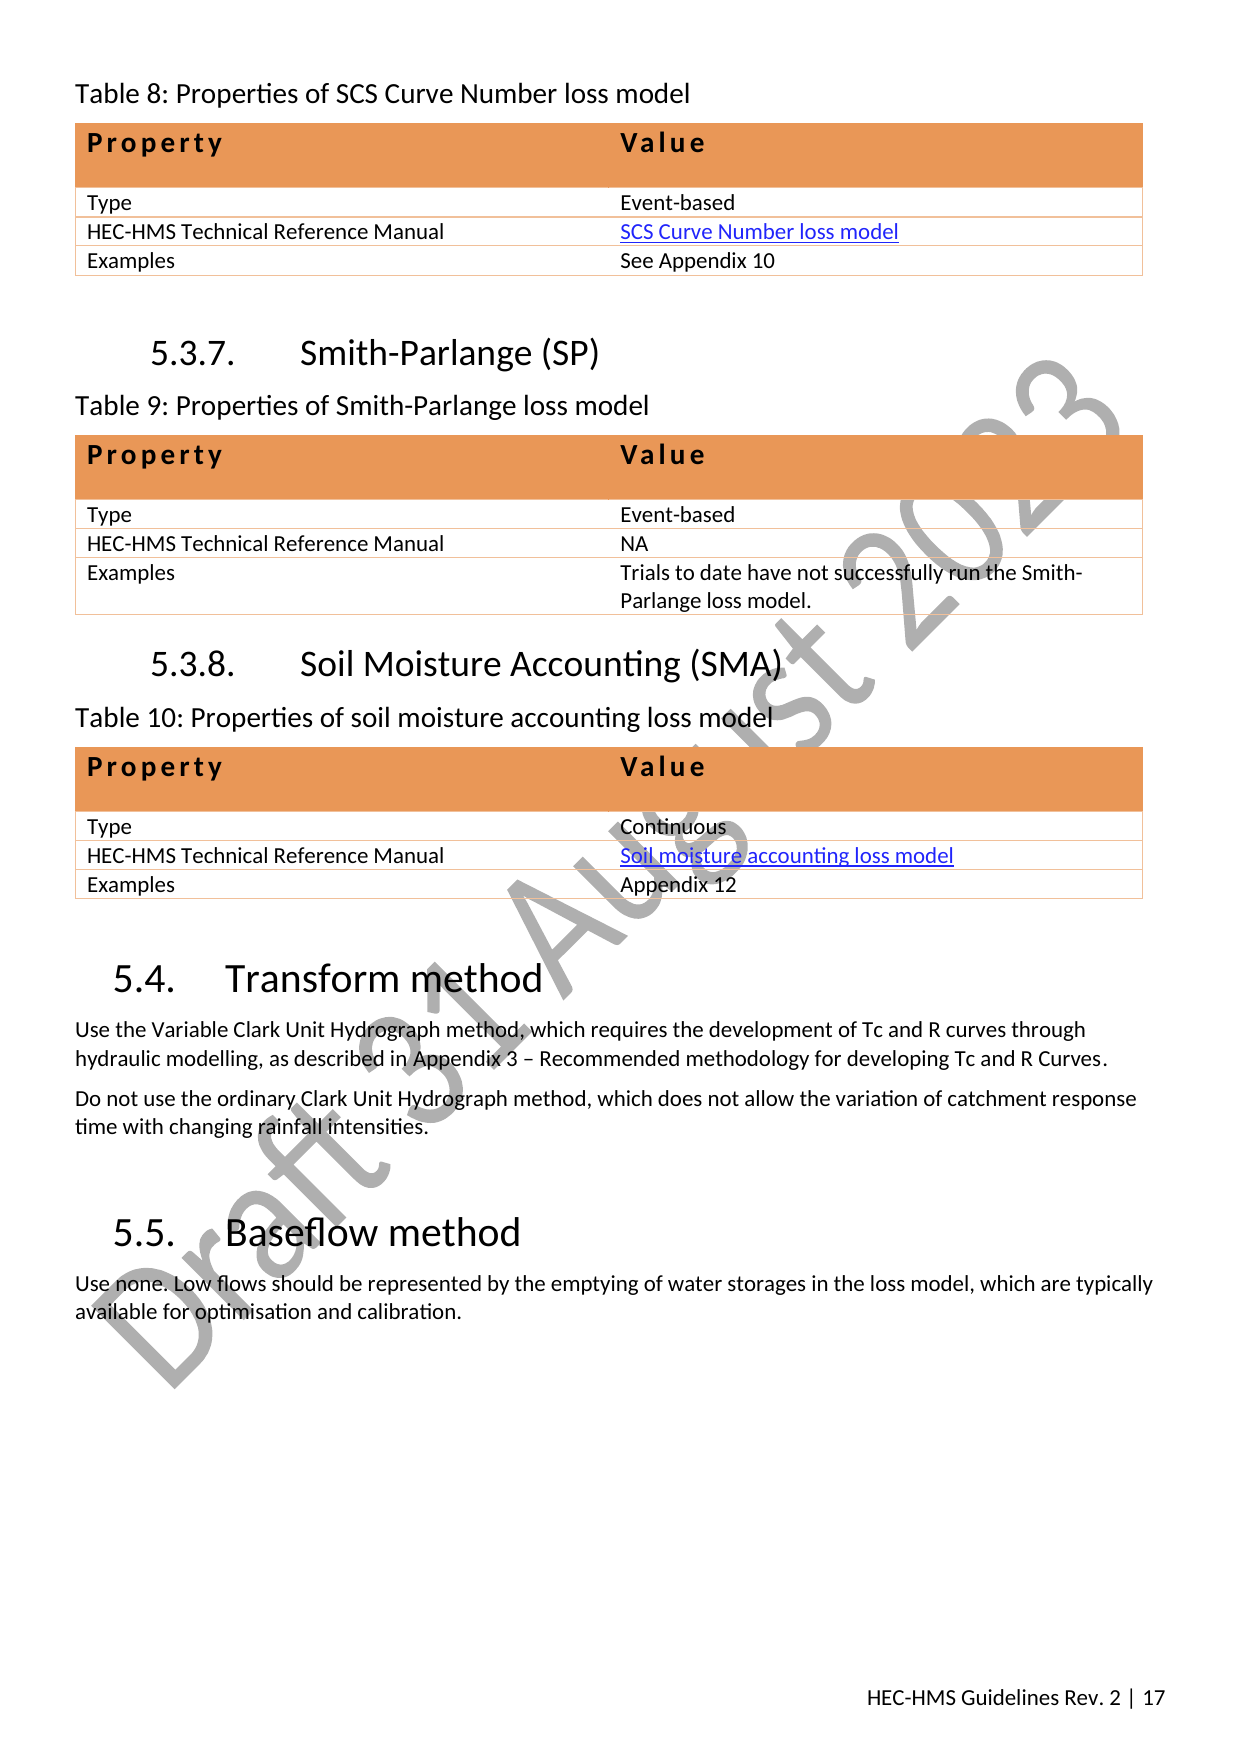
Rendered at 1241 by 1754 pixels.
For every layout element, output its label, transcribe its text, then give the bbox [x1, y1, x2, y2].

text Use the Variable Clark Unit Hydrograph method, which requires the development of Tc and R curves through hydraulic modelling, as described in Appendix 3 – Recommended methodology for developing Tc and R Curves. [75, 1016, 1165, 1072]
table_cell Examples [76, 558, 609, 614]
table_cell See Appendix 10 [609, 246, 1142, 274]
table_cell Type [76, 500, 609, 528]
table_cell Event-based [609, 188, 1142, 216]
table_cell Event-based [609, 500, 1142, 528]
table_header Property [76, 436, 608, 499]
table_cell HEC-HMS Technical Reference Manual [76, 841, 609, 869]
table_cell Trials to date have not successfully run the Smith-Parlange loss model. [609, 558, 1142, 614]
table_cell Appendix 12 [609, 870, 1142, 898]
text Do not use the ordinary Clark Unit Hydrograph method, which does not allow the variation of catchment response time with changing rainfall intensities. [75, 1084, 1165, 1140]
subtitle Baseflow method [112, 1206, 1165, 1257]
table_header Property [76, 748, 608, 811]
subtitle Smith-Parlange (SP) [150, 328, 1165, 374]
table_cell Continuous [609, 812, 1142, 840]
table_cell HEC-HMS Technical Reference Manual [76, 529, 609, 557]
table_cell HEC-HMS Technical Reference Manual [76, 218, 609, 245]
subtitle Transform method [112, 952, 1165, 1003]
text Table 8: Properties of SCS Curve Number loss model [75, 75, 1165, 111]
table_header Property [76, 124, 608, 187]
table_cell Type [76, 188, 609, 216]
table_cell Soil moisture accounting loss model [609, 841, 1142, 869]
text Table 9: Properties of Smith-Parlange loss model [75, 387, 1165, 422]
table_cell Examples [76, 870, 609, 898]
table_header Value [609, 748, 1142, 811]
table_header Value [609, 436, 1142, 499]
table_cell Type [76, 812, 609, 840]
text Use none. Low flows should be represented by the emptying of water storages in the loss model, which are typically available for optimisation and calibration. [75, 1269, 1165, 1325]
subtitle Soil Moisture Accounting (SMA) [150, 640, 1165, 686]
table_cell NA [609, 529, 1142, 557]
table_cell SCS Curve Number loss model [609, 218, 1142, 245]
table_header Value [609, 124, 1142, 187]
table_cell Examples [76, 246, 609, 274]
text Table 10: Properties of soil moisture accounting loss model [75, 699, 1165, 734]
